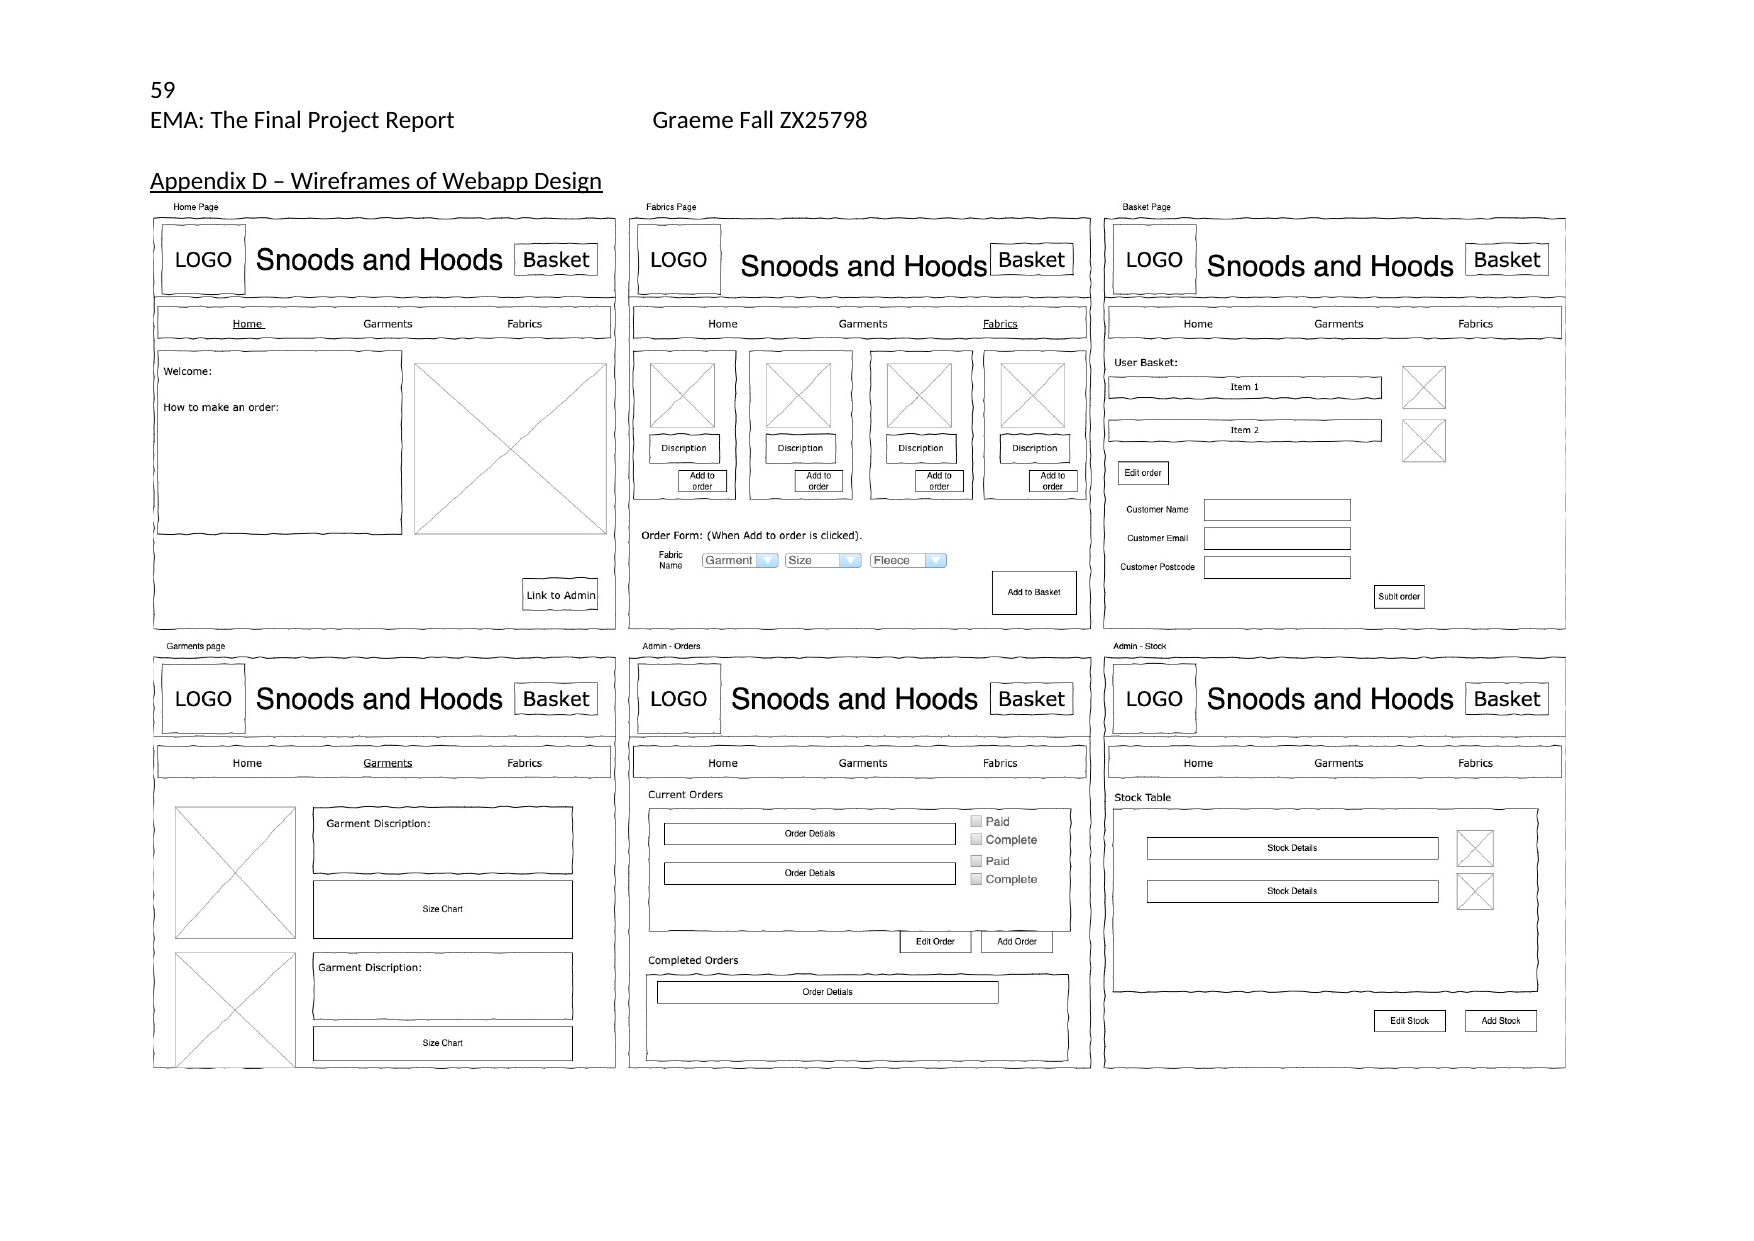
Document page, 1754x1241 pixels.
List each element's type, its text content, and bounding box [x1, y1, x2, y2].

picture [153, 196, 1566, 1104]
text Appendix D – Wireframes of Webapp Design [150, 165, 1604, 196]
